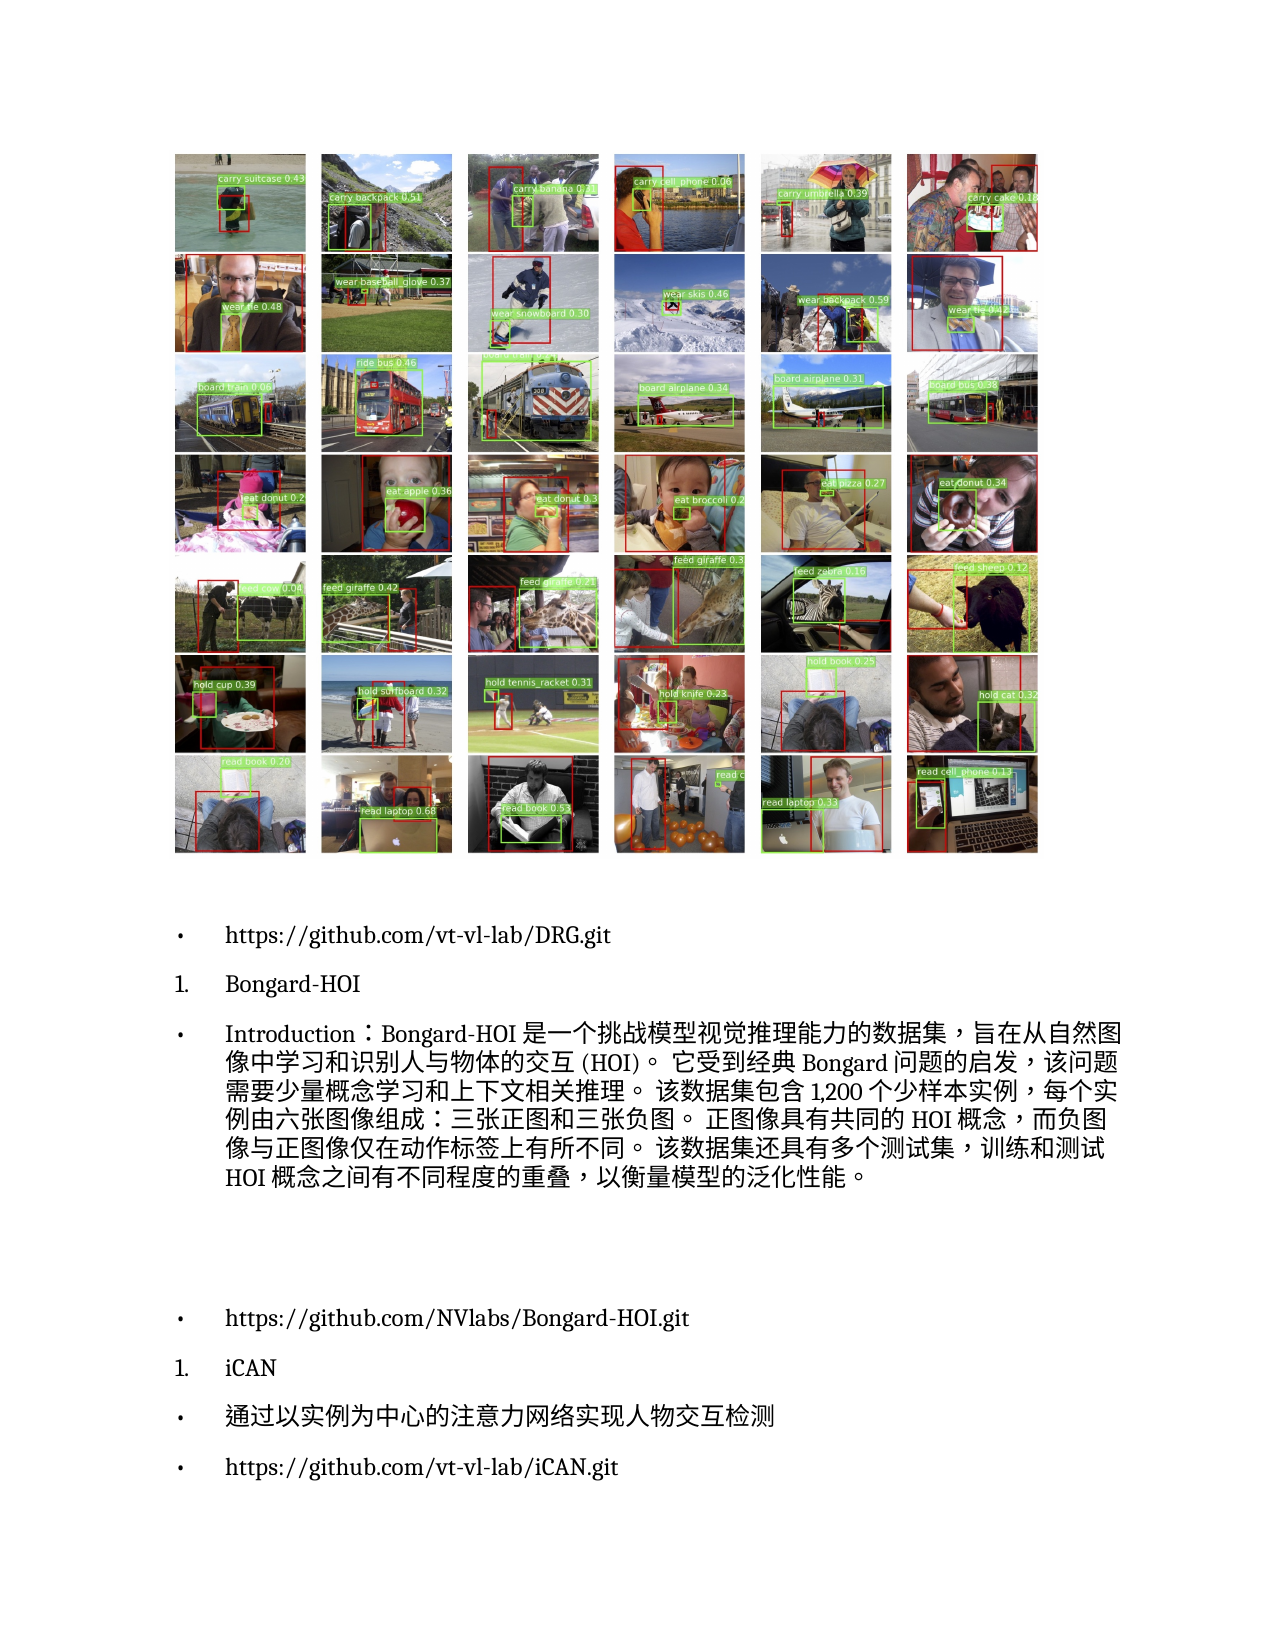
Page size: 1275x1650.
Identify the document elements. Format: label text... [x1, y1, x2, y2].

list https://github.com/NVlabs/Bongard-HOI.git [175, 1304, 1125, 1333]
picture [168, 150, 1044, 859]
list Introduction：Bongard-HOI 是一个挑战模型视觉推理能力的数据集，旨在从自然图像中学习和识别人与物体的交互 (HOI)。 它受到经典 Bongard 问题的启发，该问题需要少量概念学习和上下文相关推理。 该数据集包含 1,200 个少样本实例，每个实例由六张图像组成：三张正图和三张负图。 正图像具有共同的 HOI 概念，而负图像与正图像仅在动作标签上有所不同。 该数据集还具有多个测试集，训练和测试 HOI 概念之间有不同程度的重叠，以衡量模型的泛化性能。 [175, 1020, 1125, 1192]
list 通过以实例为中心的注意力网络实现人物交互检测 [175, 1403, 1125, 1432]
list https://github.com/vt-vl-lab/iCAN.git [175, 1453, 1125, 1482]
list iCAN [175, 1354, 1125, 1382]
list https://github.com/vt-vl-lab/DRG.git [175, 921, 1125, 949]
list Bongard-HOI [175, 970, 1125, 999]
